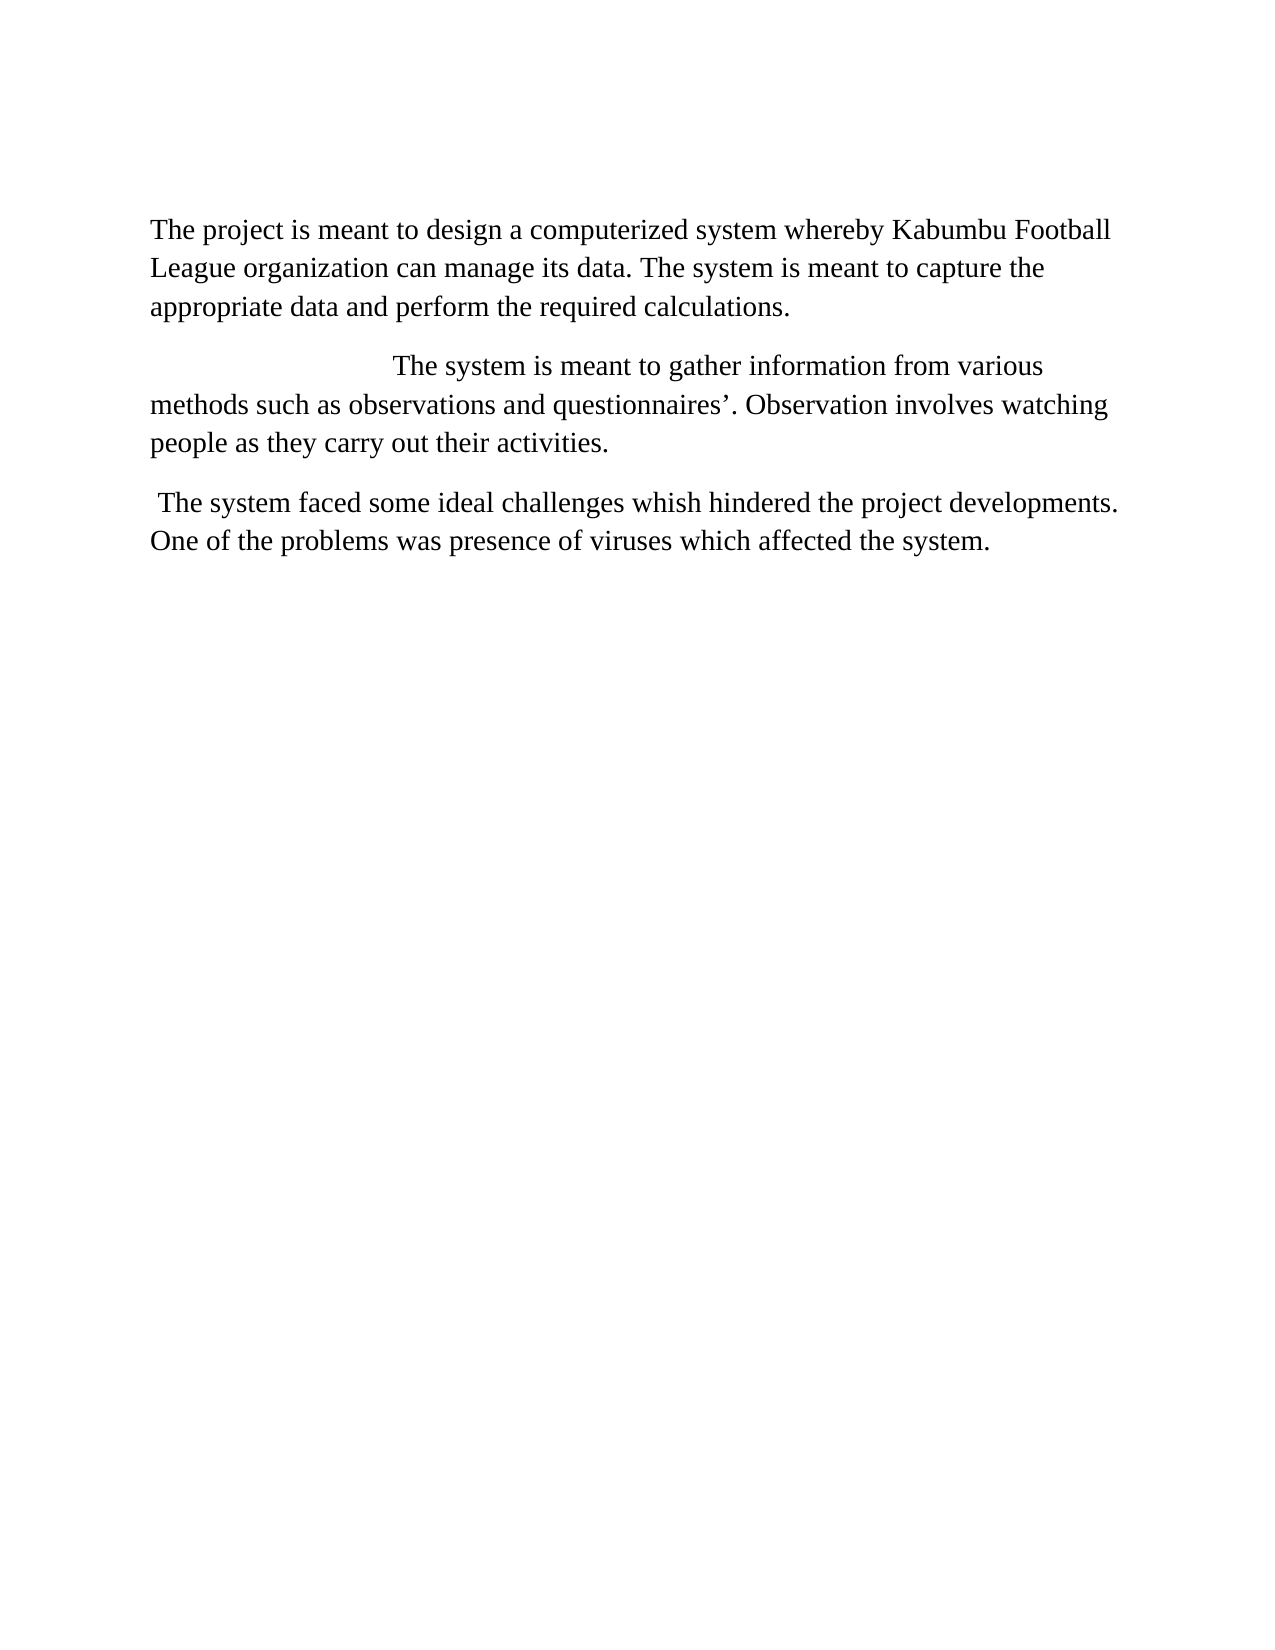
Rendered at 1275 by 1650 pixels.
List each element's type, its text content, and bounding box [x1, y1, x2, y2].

text The system faced some ideal challenges whish hindered the project developments. One of the problems was presence of viruses which affected the system. [150, 485, 1125, 557]
text The system is meant to gather information from various methods such as observations and questionnaires’. Observation involves watching people as they carry out their activities. [150, 348, 1125, 459]
text The project is meant to design a computerized system whereby Kabumbu Football League organization can manage its data. The system is meant to capture the appropriate data and perform the required calculations. [150, 212, 1125, 322]
